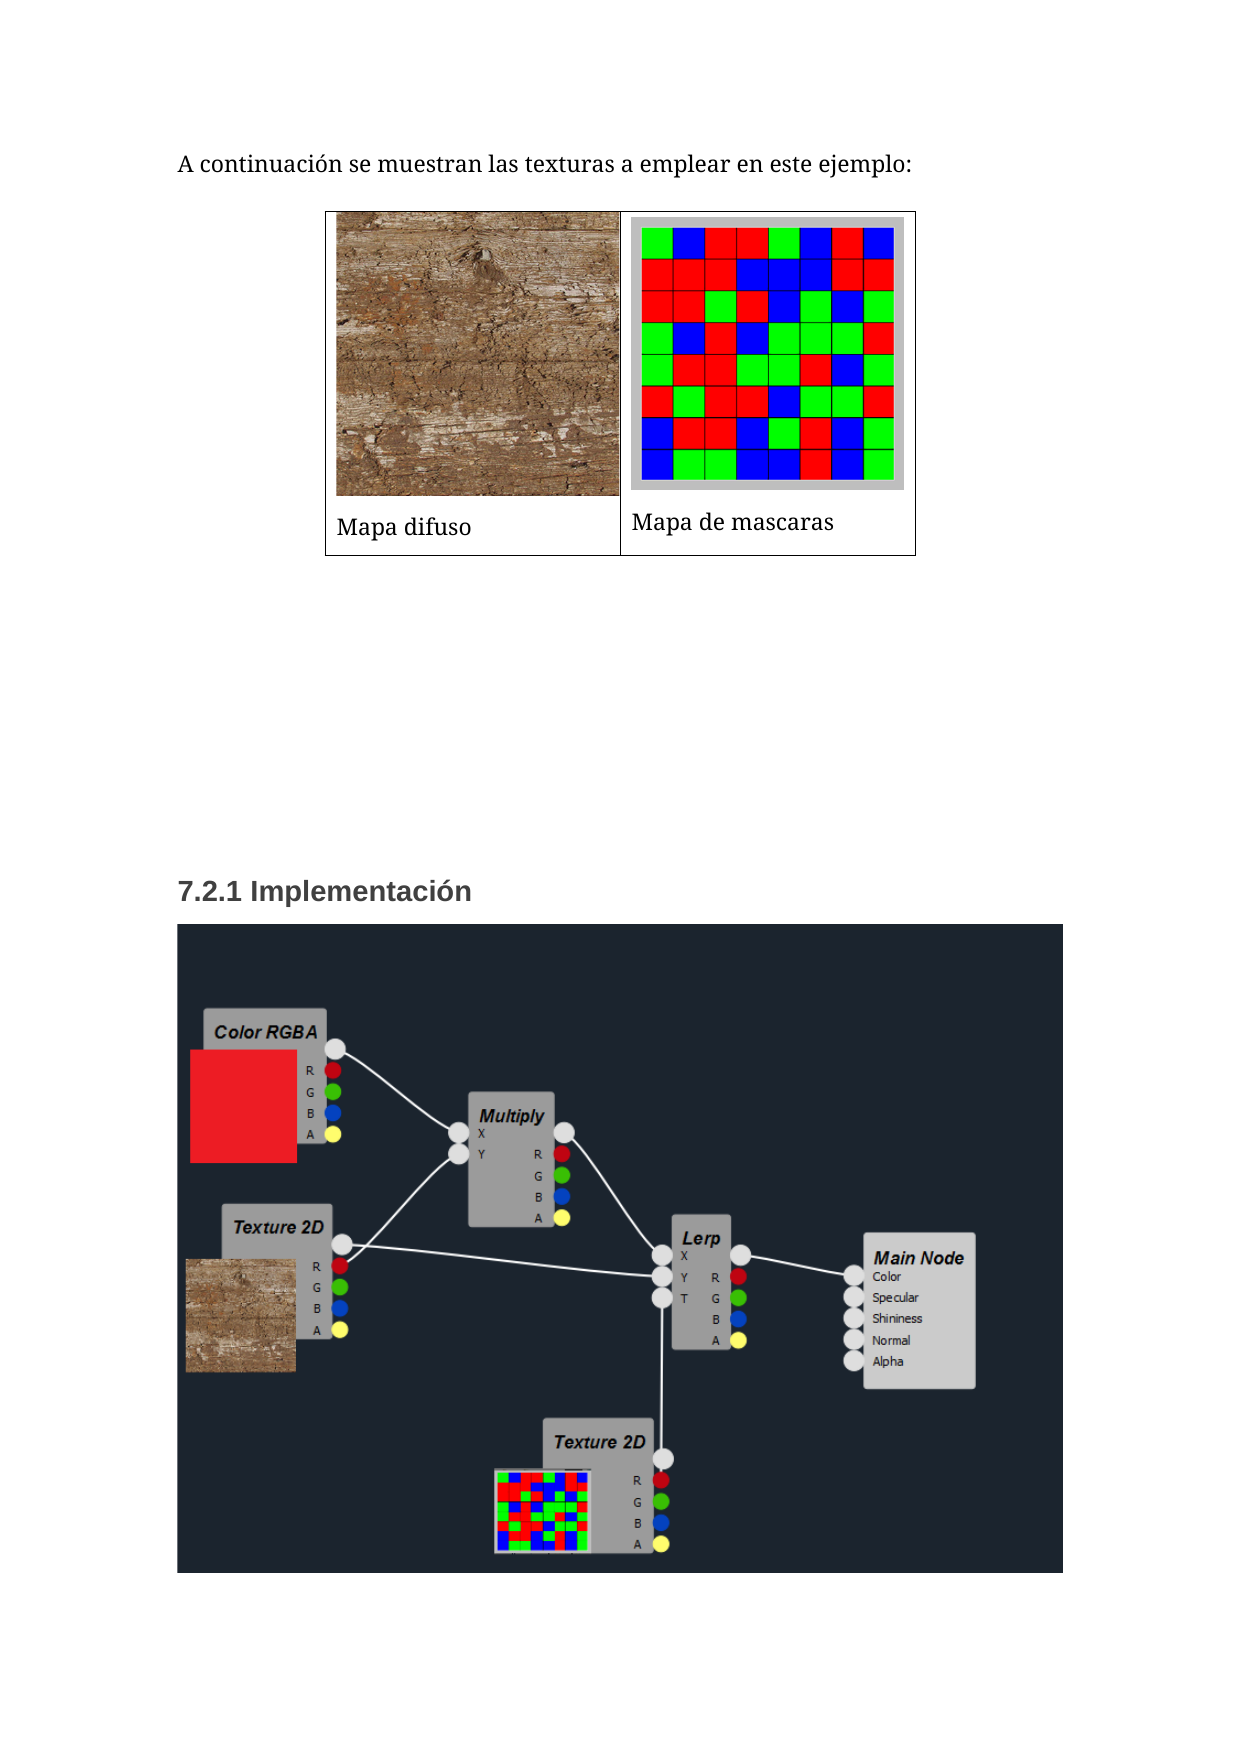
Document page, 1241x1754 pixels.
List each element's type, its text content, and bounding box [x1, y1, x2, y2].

table_header Mapa difuso [326, 212, 620, 555]
table_header Mapa de mascaras [621, 212, 915, 555]
picture [631, 217, 904, 490]
picture [177, 924, 1063, 1573]
text A continuación se muestran las texturas a emplear en este ejemplo: [177, 148, 1063, 179]
picture [336, 212, 620, 496]
subtitle Implementación [177, 874, 1063, 908]
